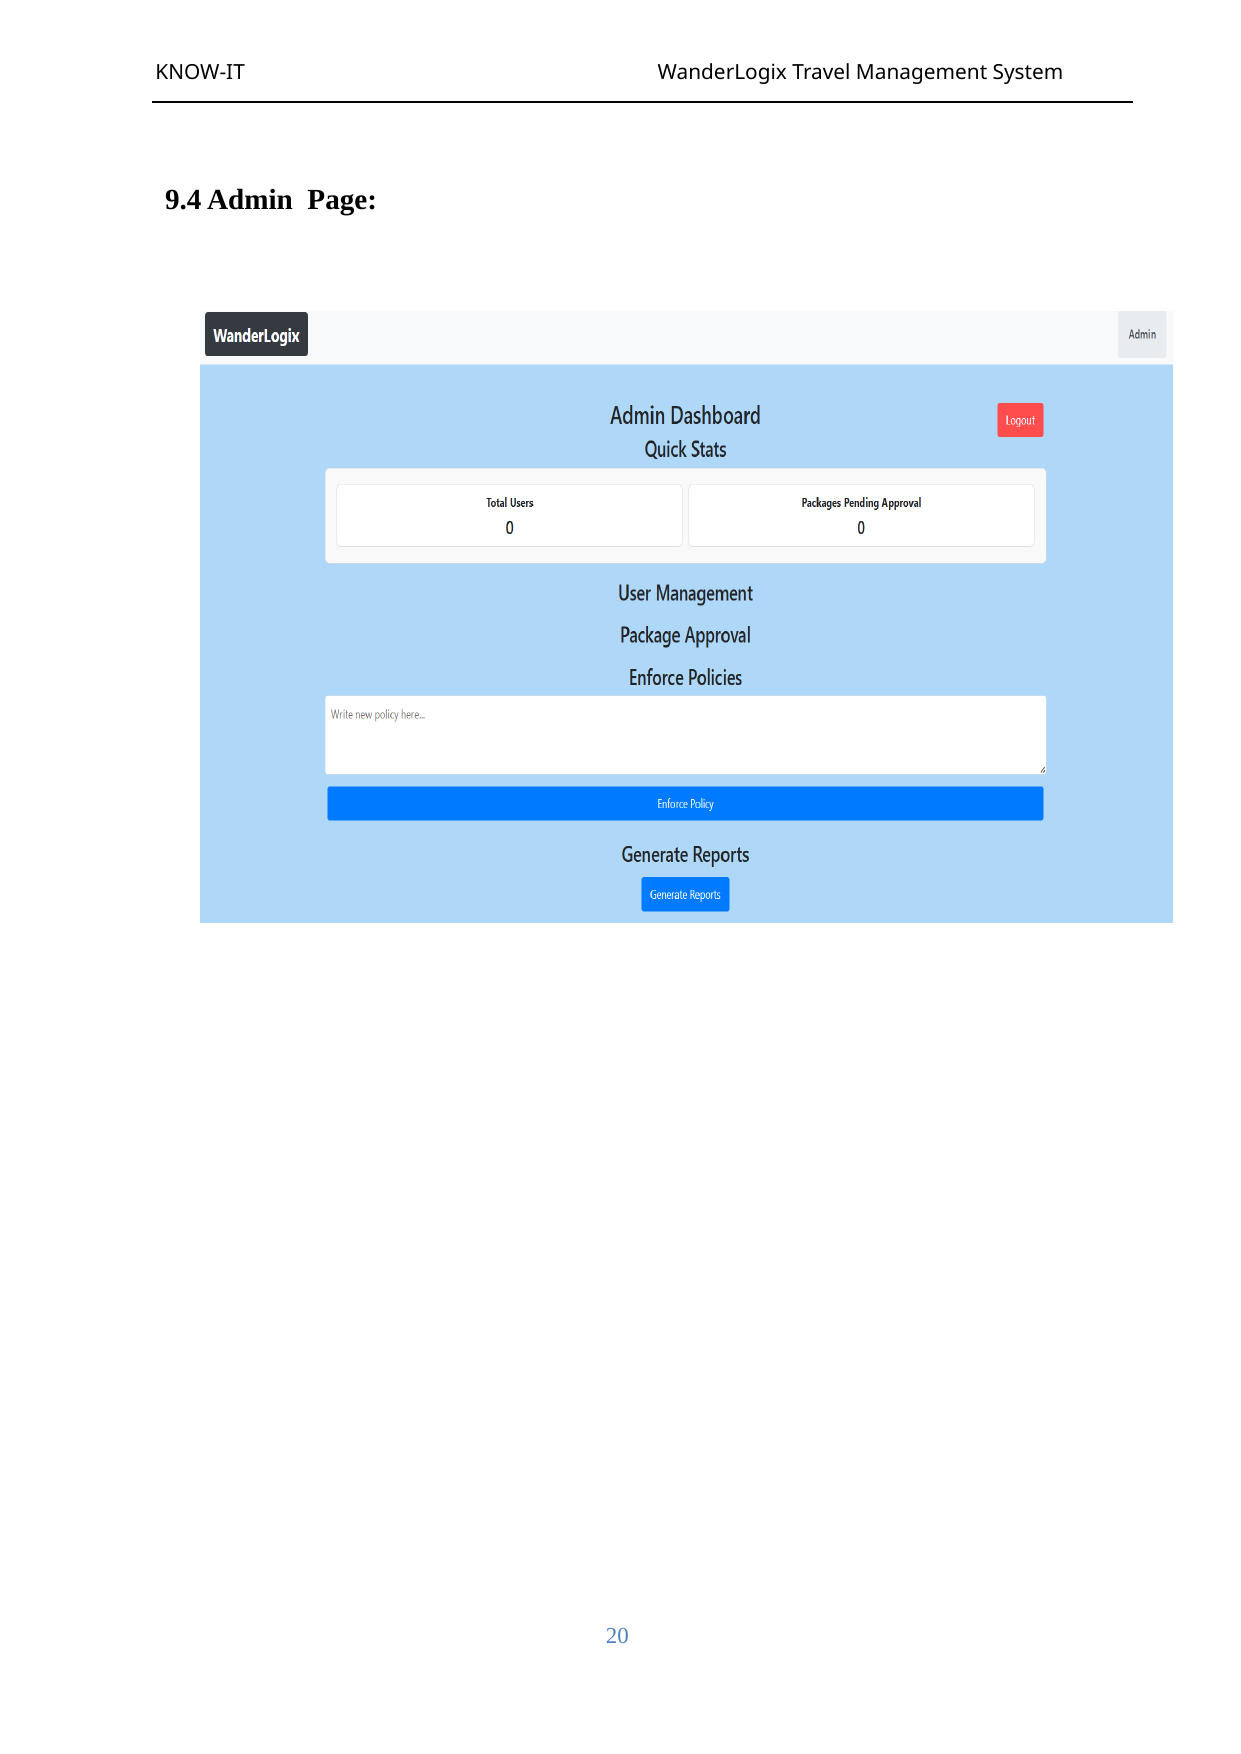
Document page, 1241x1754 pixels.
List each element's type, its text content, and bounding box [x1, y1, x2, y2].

picture [200, 311, 1174, 923]
text 9.4 Admin Page: [165, 182, 1148, 216]
